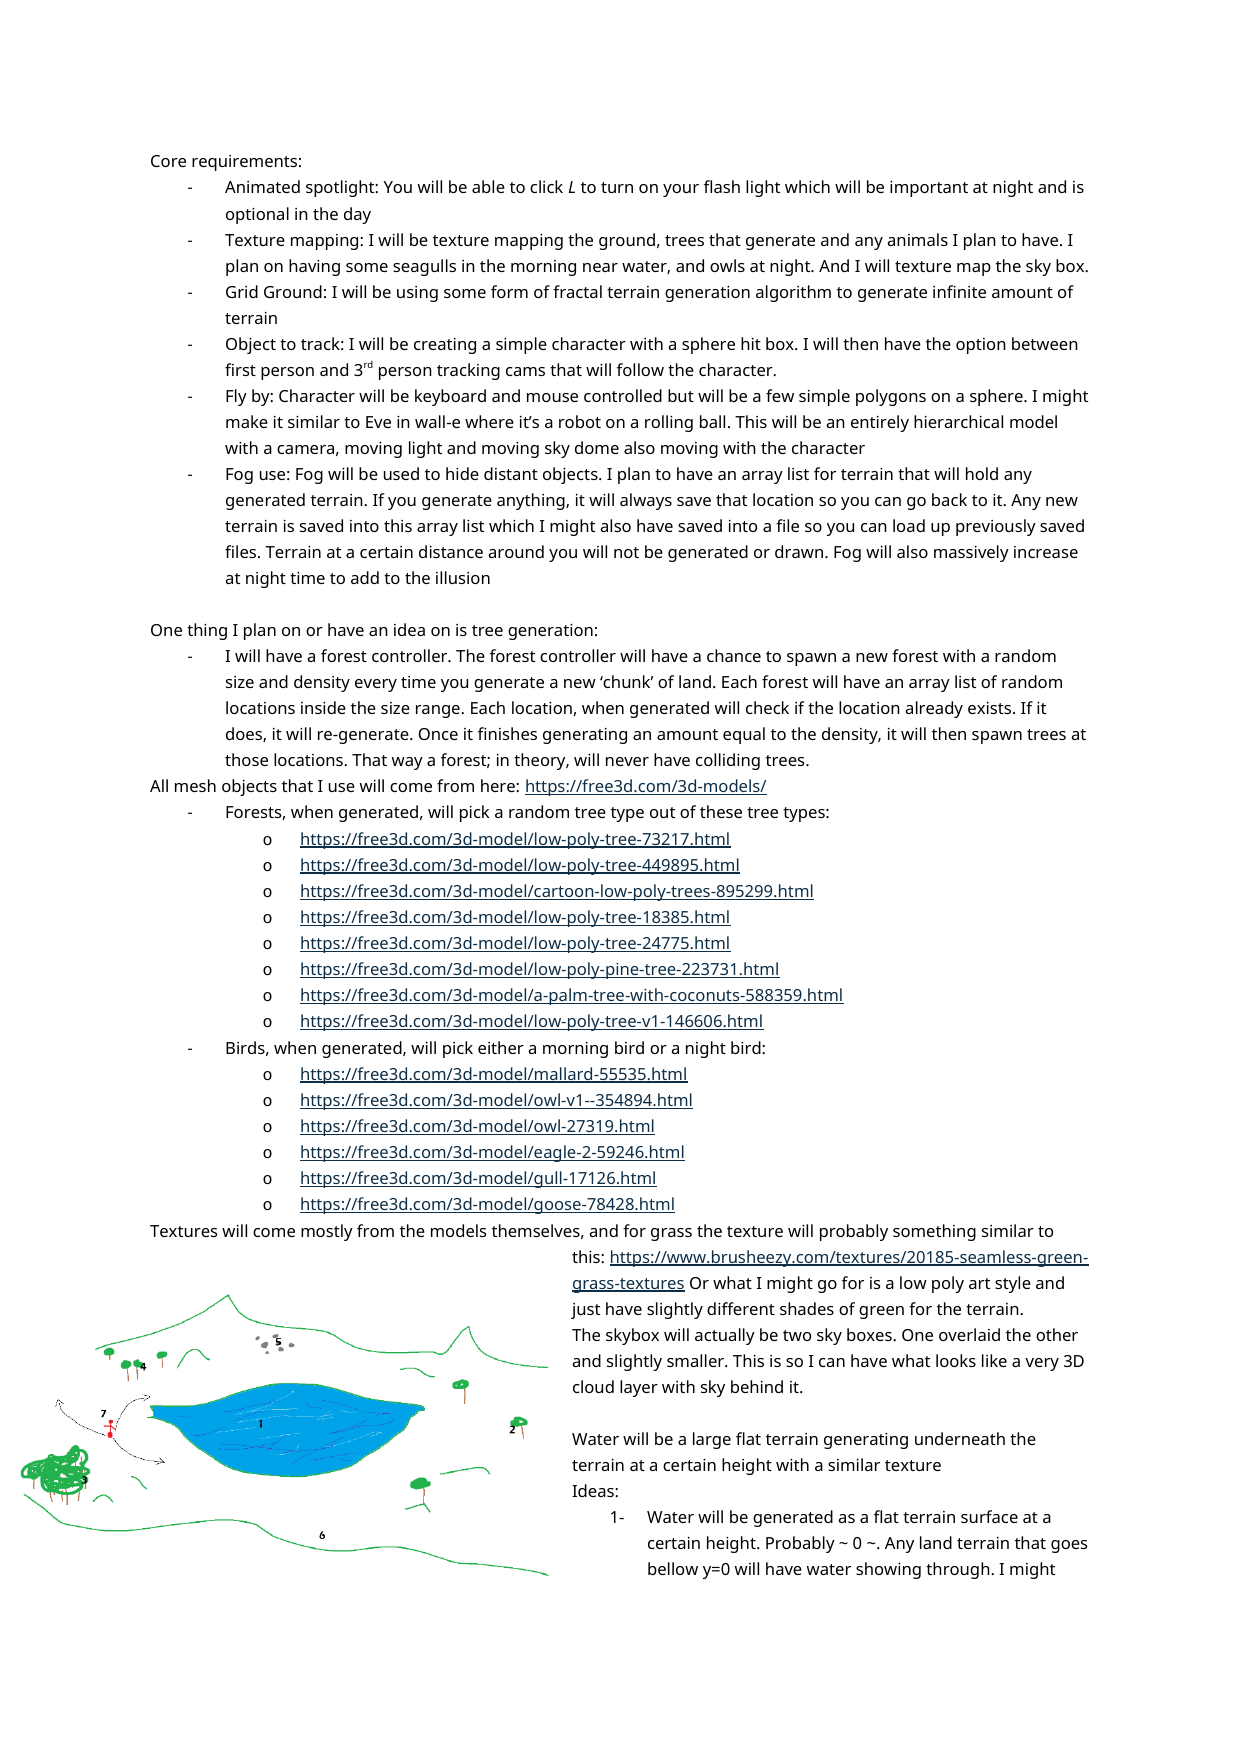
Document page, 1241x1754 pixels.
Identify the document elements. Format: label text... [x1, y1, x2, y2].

list https://free3d.com/3d-model/owl-v1--354894.html [262, 1088, 1090, 1111]
picture [17, 1259, 554, 1586]
list https://free3d.com/3d-model/gull-17126.html [262, 1167, 1090, 1190]
list https://free3d.com/3d-model/a-palm-tree-with-coconuts-588359.html [262, 984, 1090, 1007]
list Forests, when generated, will pick a random tree type out of these tree types: [187, 801, 1090, 824]
list Birds, when generated, will pick either a morning bird or a night bird: [187, 1036, 1090, 1059]
list Fog use: Fog will be used to hide distant objects. I plan to have an array list for terrain that will hold any generated terrain. If you generate anything, it will always save that location so you can go back to it. Any new terrain is saved into this array list which I might also have saved into a file so you can load up previously saved files. Terrain at a certain distance around you will not be generated or drawn. Fog will also massively increase at night time to add to the illusion [187, 462, 1090, 589]
list https://free3d.com/3d-model/low-poly-tree-449895.html [262, 853, 1090, 876]
list https://free3d.com/3d-model/cartoon-low-poly-trees-895299.html [262, 879, 1090, 902]
text Water will be a large flat terrain generating underneath the terrain at a certain height with a similar texture [554, 1427, 1090, 1476]
list Grid Ground: I will be using some form of fractal terrain generation algorithm to generate infinite amount of terrain [187, 280, 1090, 329]
text Ideas: [554, 1479, 1090, 1502]
list https://free3d.com/3d-model/goose-78428.html [262, 1193, 1090, 1216]
list https://free3d.com/3d-model/low-poly-tree-73217.html [262, 827, 1090, 850]
text Core requirements: [150, 150, 1090, 173]
list https://free3d.com/3d-model/low-poly-tree-18385.html [262, 906, 1090, 928]
text One thing I plan on or have an idea on is tree generation: [150, 619, 1090, 641]
list I will have a forest controller. The forest controller will have a chance to spawn a new forest with a random size and density every time you generate a new ‘chunk’ of land. Each forest will have an array list of random locations inside the size range. Each location, when generated will check if the location already exists. If it does, it will re-generate. Once it finishes generating an amount equal to the density, it will then spawn trees at those locations. That way a forest; in theory, will never have colliding trees. [187, 645, 1090, 772]
text All mesh objects that I use will come from here: https://free3d.com/3d-models/ [150, 775, 1090, 798]
list https://free3d.com/3d-model/eagle-2-59246.html [262, 1141, 1090, 1163]
text The skybox will actually be two sky boxes. One overlaid the other and slightly smaller. This is so I can have what looks like a very 3D cloud layer with sky behind it. [554, 1323, 1090, 1398]
list https://free3d.com/3d-model/mallard-55535.html [262, 1062, 1090, 1085]
list Animated spotlight: You will be able to click L to turn on your flash light which will be important at night and is optional in the day [187, 176, 1090, 225]
text Textures will come mostly from the models themselves, and for grass the texture will probably something similar to this: https://www.brusheezy.com/textures/20185-seamless-green-grass-textures Or what I might go for is a low poly art style and just have slightly different shades of green for the terrain. [150, 1219, 1090, 1320]
list https://free3d.com/3d-model/owl-27319.html [262, 1114, 1090, 1137]
list Object to track: I will be creating a simple character with a sphere hit box. I will then have the option between first person and 3rd person tracking cams that will follow the character. [187, 332, 1090, 381]
list https://free3d.com/3d-model/low-poly-tree-v1-146606.html [262, 1010, 1090, 1033]
list Fly by: Character will be keyboard and mouse controlled but will be a few simple polygons on a sphere. I might make it similar to Eve in wall-e where it’s a robot on a rolling ball. This will be an entirely hierarchical model with a camera, moving light and moving sky dome also moving with the character [187, 384, 1090, 459]
list Texture mapping: I will be texture mapping the ground, trees that generate and any animals I plan to have. I plan on having some seagulls in the morning near water, and owls at night. And I will texture map the sky box. [187, 228, 1090, 277]
list https://free3d.com/3d-model/low-poly-tree-24775.html [262, 932, 1090, 954]
list https://free3d.com/3d-model/low-poly-pine-tree-223731.html [262, 958, 1090, 981]
